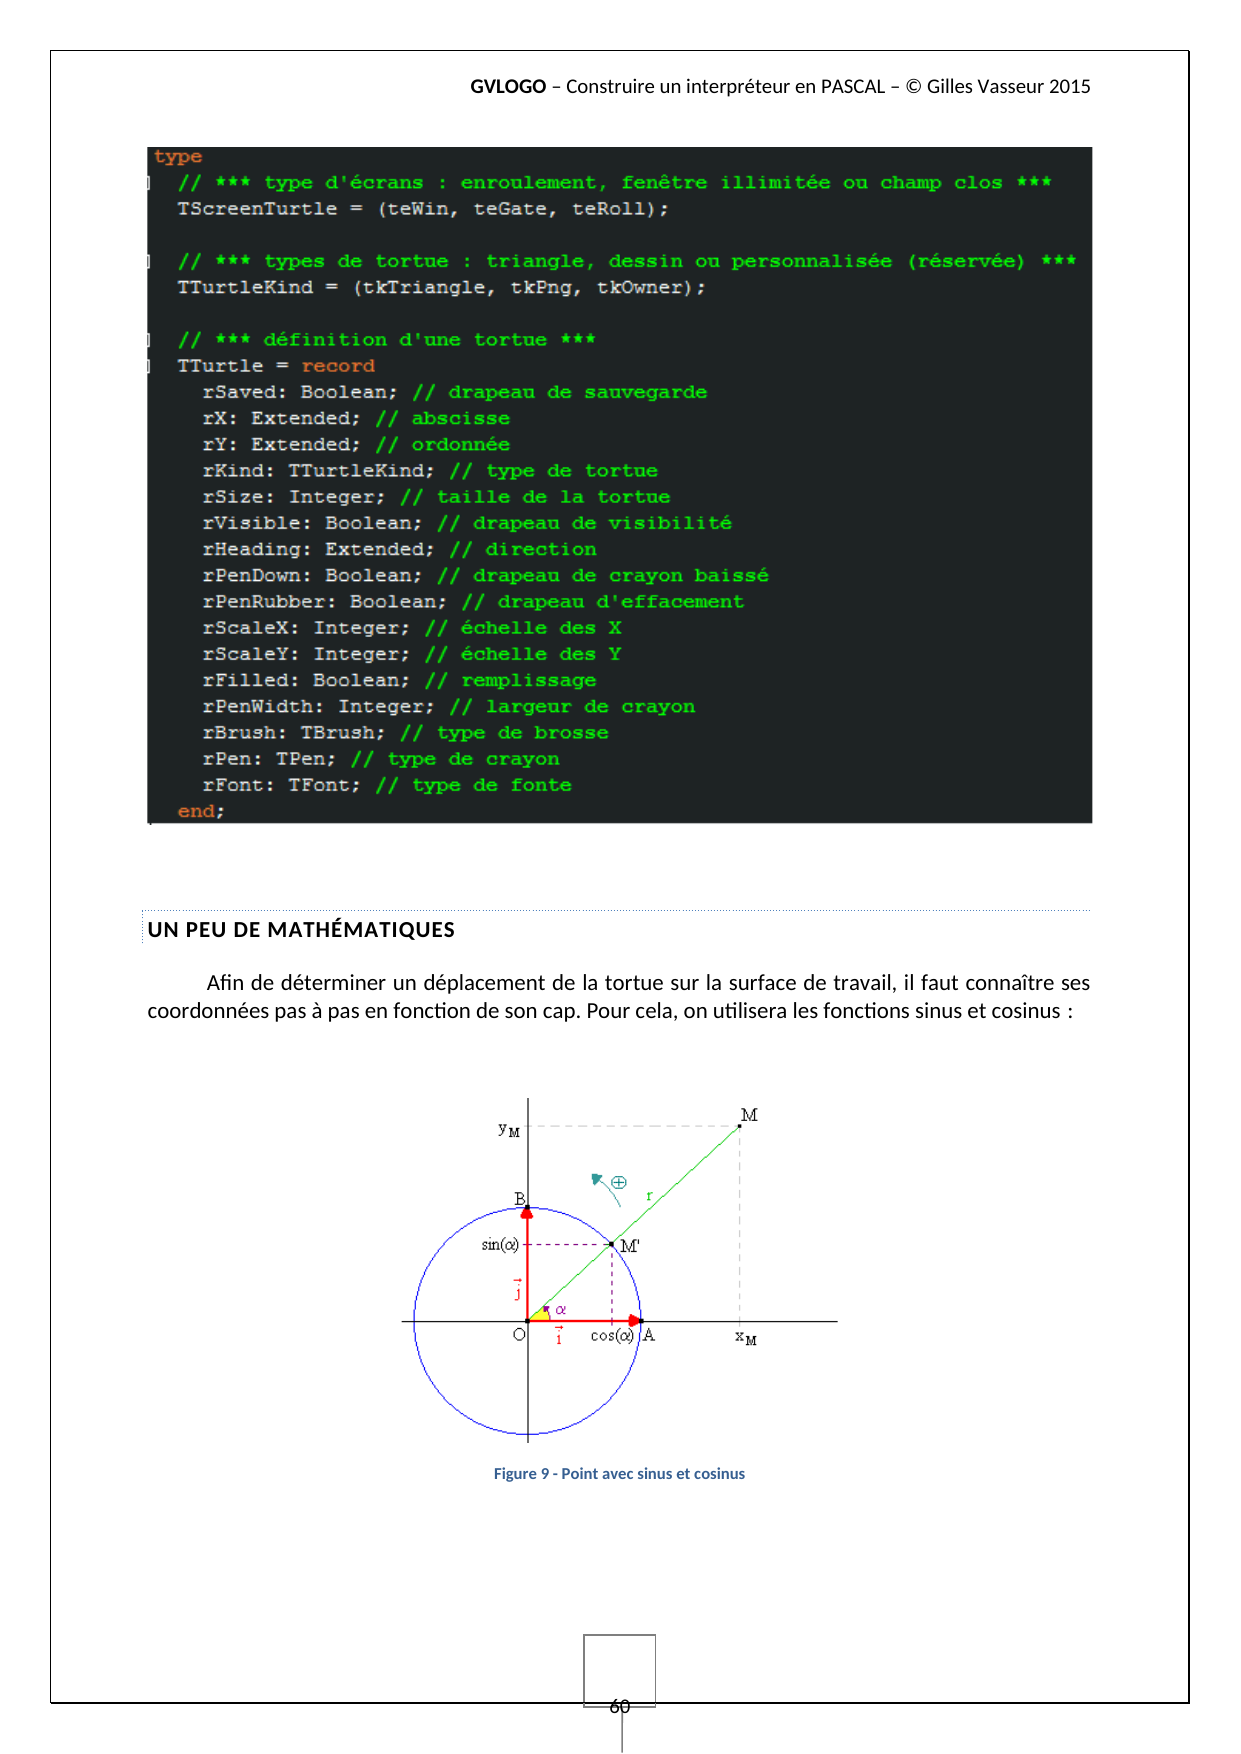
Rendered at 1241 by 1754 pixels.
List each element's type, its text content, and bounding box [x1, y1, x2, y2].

text Afin de déterminer un déplacement de la tortue sur la surface de travail, il faut connaître ses coordonnées pas à pas en fonction de son cap. Pour cela, on utilisera les fonctions sinus et cosinus : [147, 968, 1092, 1024]
text Figure 9 - Point avec sinus et cosinus [147, 1463, 1092, 1484]
subtitle Un peu de mathématiques [142, 910, 1092, 943]
picture [147, 147, 1093, 825]
picture [401, 1098, 838, 1443]
